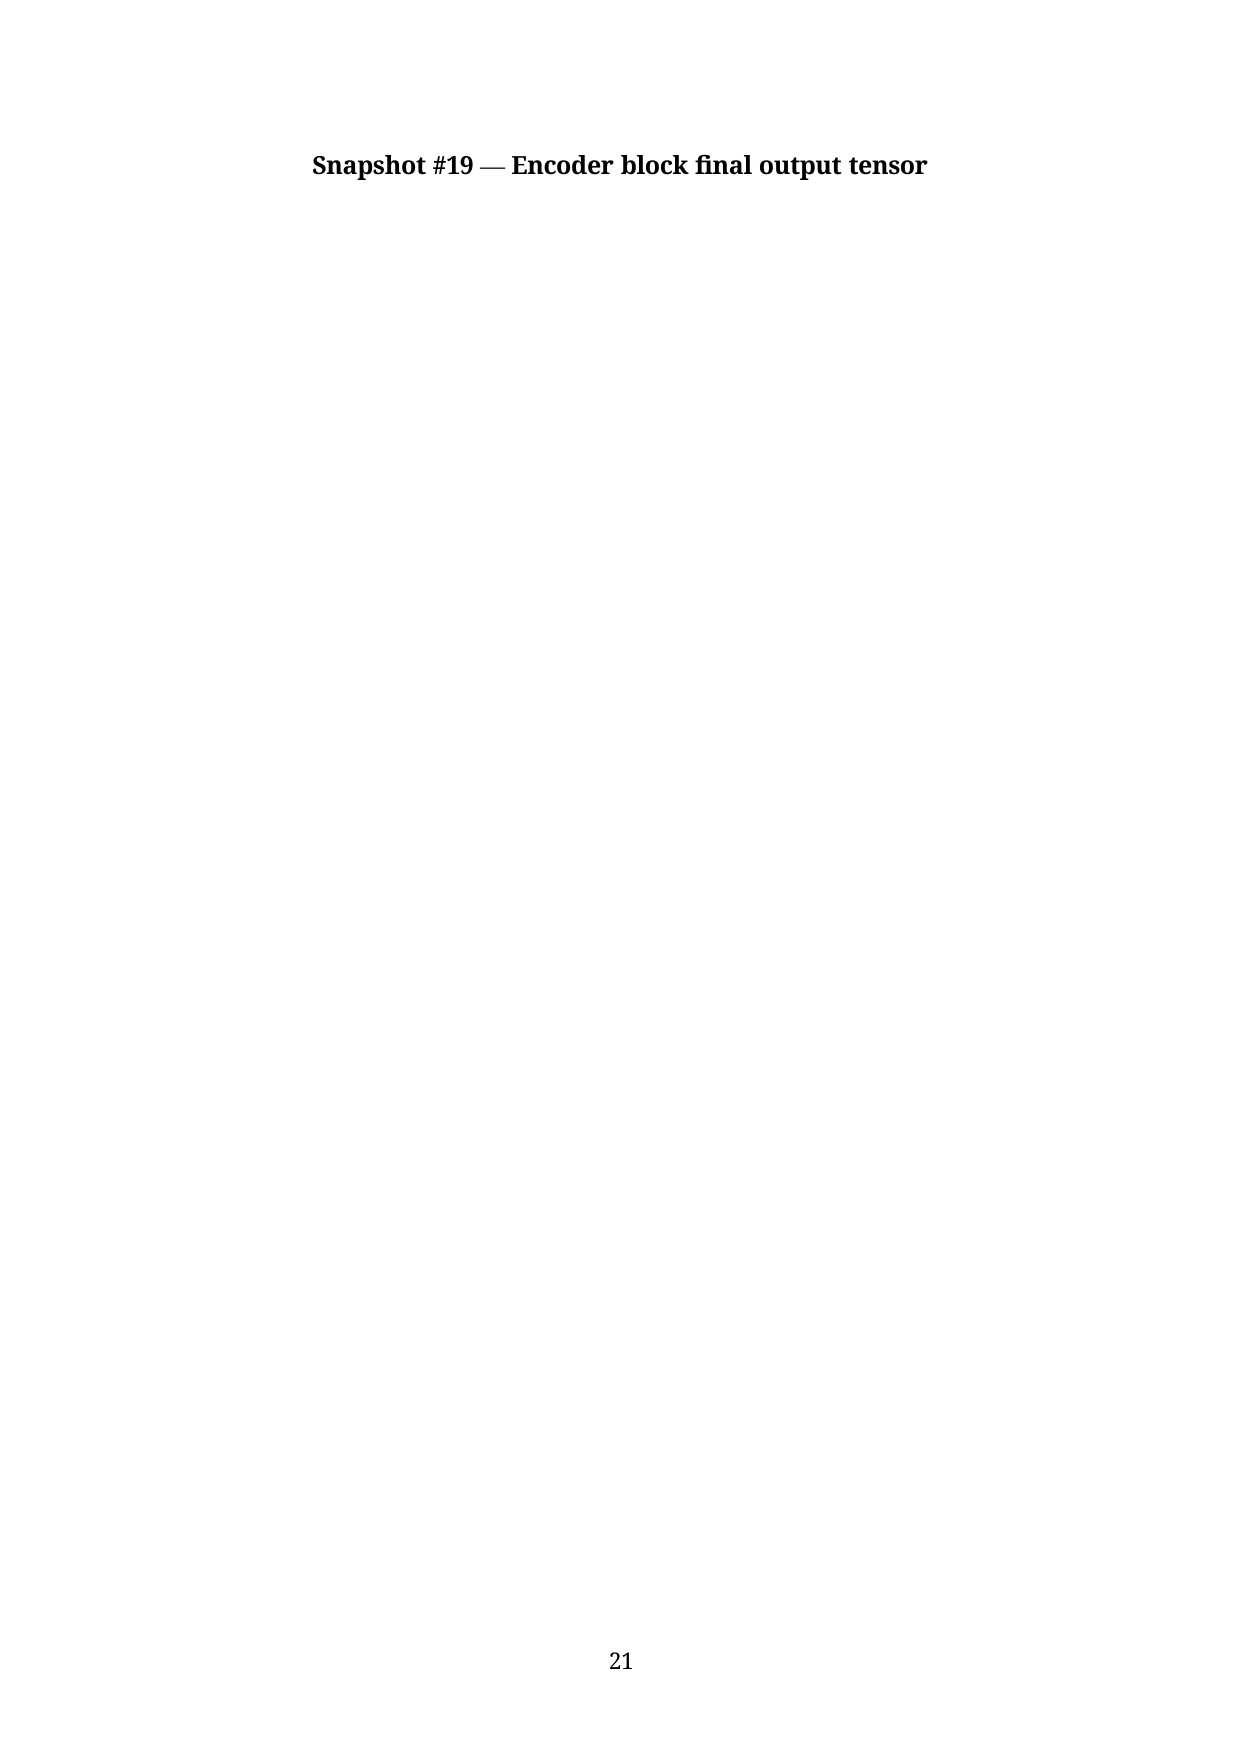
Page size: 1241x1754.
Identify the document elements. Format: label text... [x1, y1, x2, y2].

text Snapshot #19 — Encoder block final output tensor [149, 148, 1091, 182]
